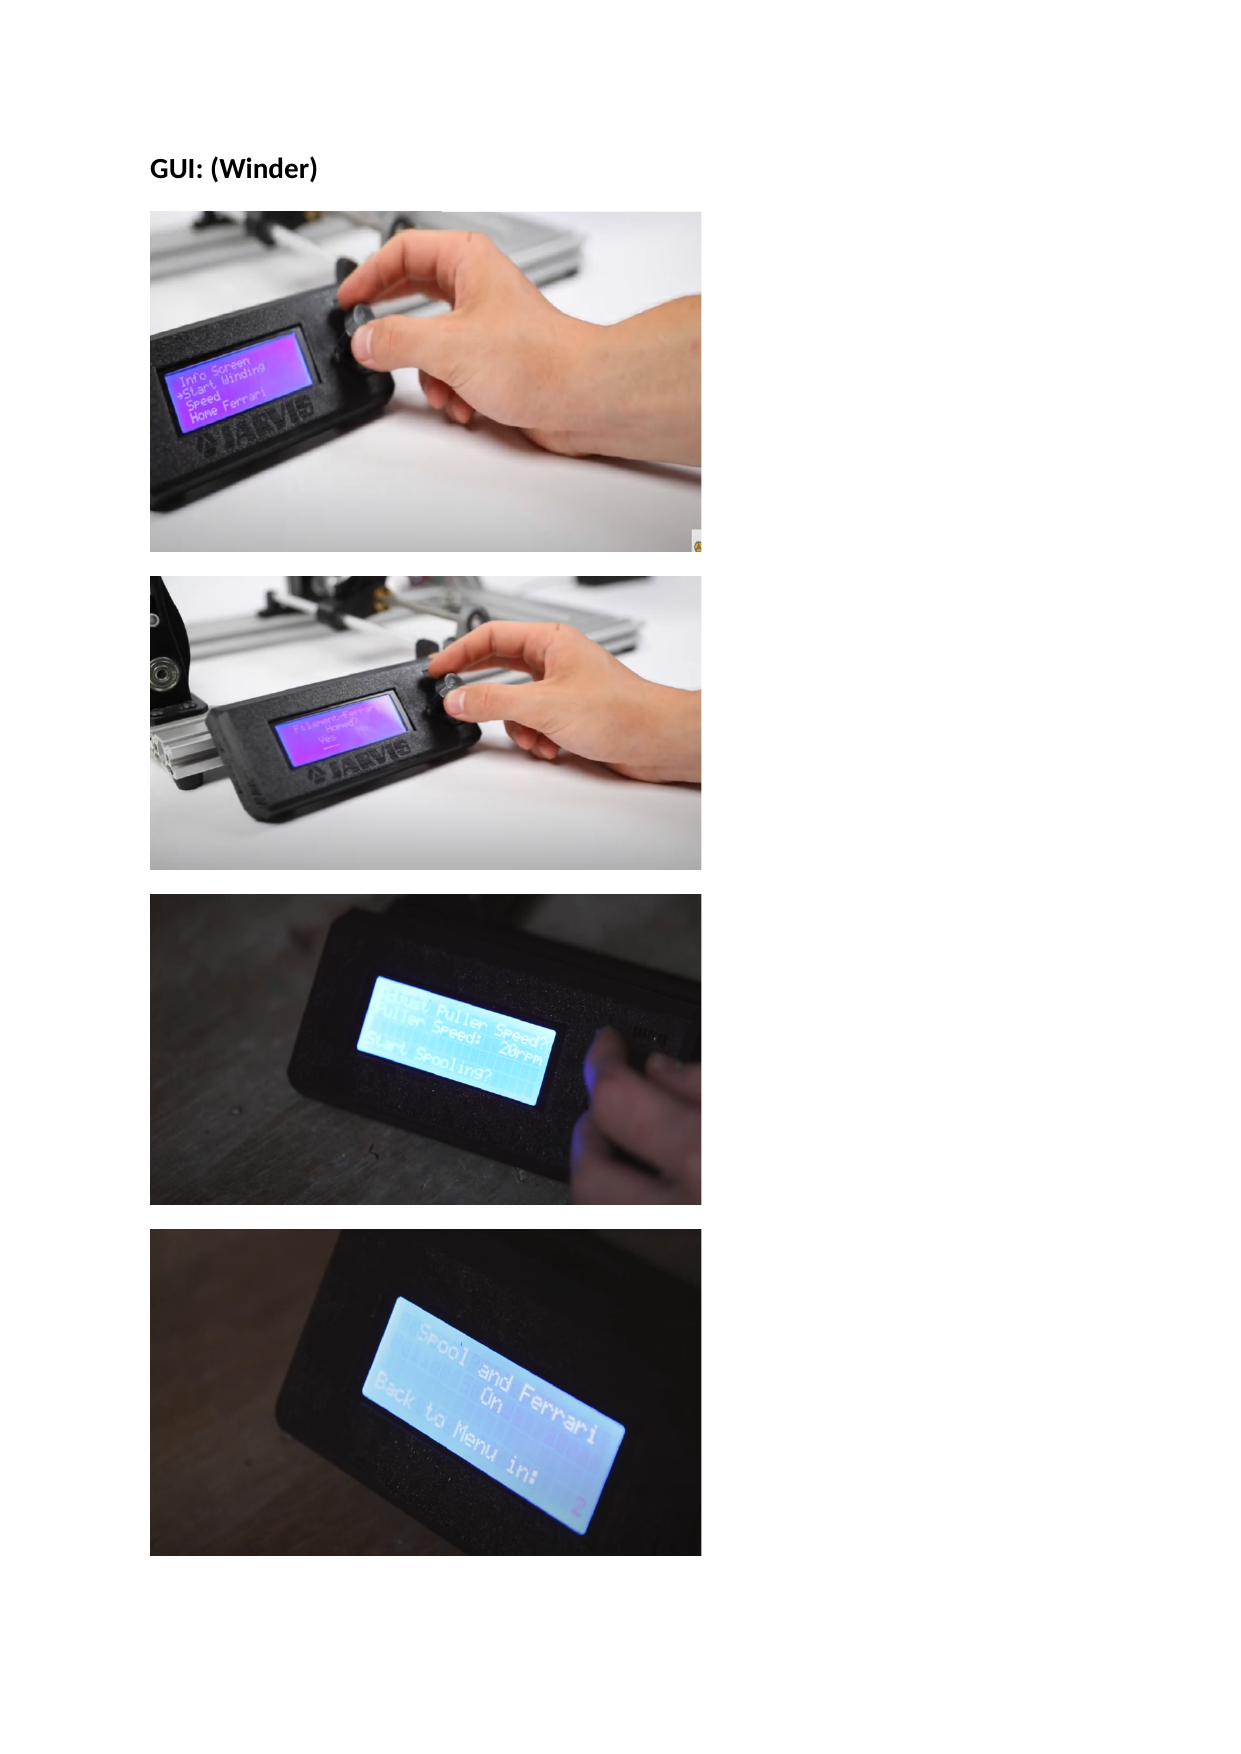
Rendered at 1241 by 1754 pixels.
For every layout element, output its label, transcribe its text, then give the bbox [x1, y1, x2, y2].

picture [150, 211, 702, 552]
picture [150, 1229, 702, 1556]
picture [150, 576, 702, 870]
picture [150, 894, 702, 1205]
text GUI: (Winder) [150, 150, 1090, 186]
